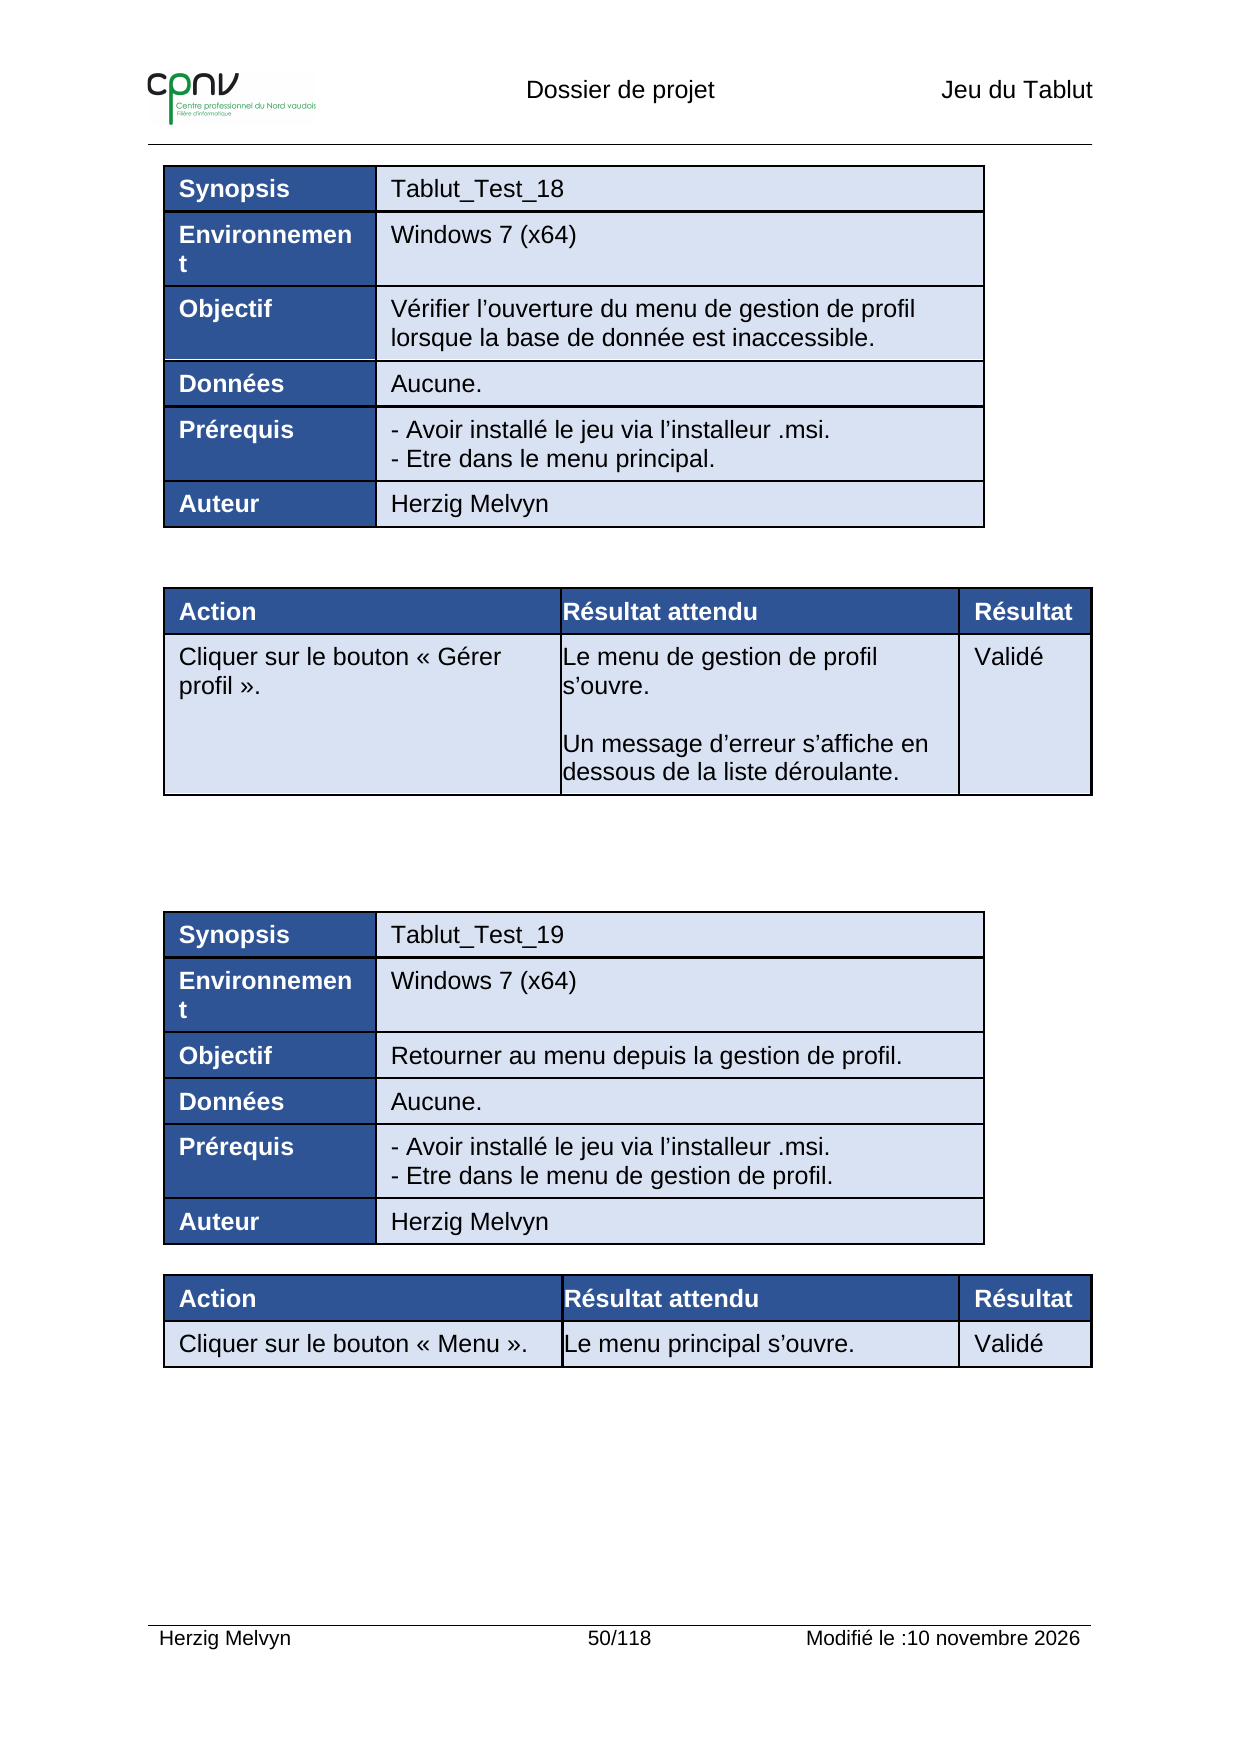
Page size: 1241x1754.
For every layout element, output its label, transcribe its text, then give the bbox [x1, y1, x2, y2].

table_cell Prérequis [165, 408, 375, 480]
table_cell Objectif [165, 287, 375, 359]
table_cell Cliquer sur le bouton « Menu ». [165, 1322, 561, 1366]
table_header Action [165, 589, 560, 633]
table_header Synopsis [165, 167, 375, 210]
table_cell Objectif [165, 1033, 375, 1077]
table_cell Environnement [165, 959, 375, 1031]
table_header Résultat [960, 589, 1090, 633]
table_cell Retourner au menu depuis la gestion de profil. [377, 1033, 983, 1077]
table_header Action [165, 1276, 561, 1320]
table_header Tablut_Test_19 [377, 913, 983, 956]
table_cell Environnement [165, 213, 375, 285]
picture [147, 73, 316, 125]
table_cell Validé [960, 1322, 1090, 1366]
table_cell Cliquer sur le bouton « Gérer profil ». [165, 635, 560, 793]
table_header Résultat attendu [562, 589, 958, 633]
table_cell Validé [960, 635, 1090, 793]
table_cell Le menu de gestion de profil s’ouvre. Un message d’erreur s’affiche en dessous de la liste déroulante. [562, 635, 958, 793]
table_cell Vérifier l’ouverture du menu de gestion de profil lorsque la base de donnée est inaccessible. [377, 287, 983, 359]
table_cell Herzig Melvyn [377, 1199, 983, 1243]
table_header Résultat attendu [564, 1276, 958, 1320]
table_cell Auteur [165, 1199, 375, 1243]
table_cell - Avoir installé le jeu via l’installeur .msi. - Etre dans le menu principal. [377, 408, 983, 480]
table_header Résultat [960, 1276, 1090, 1320]
table_header Synopsis [165, 913, 375, 956]
table_cell Données [165, 1079, 375, 1123]
table_header Tablut_Test_18 [377, 167, 983, 210]
table_cell Windows 7 (x64) [377, 959, 983, 1031]
table_cell - Avoir installé le jeu via l’installeur .msi. - Etre dans le menu de gestion de profil. [377, 1125, 983, 1197]
table_cell Auteur [165, 482, 375, 526]
table_cell Herzig Melvyn [377, 482, 983, 526]
table_cell Windows 7 (x64) [377, 213, 983, 285]
table_cell Le menu principal s’ouvre. [564, 1322, 958, 1366]
table_cell Données [165, 362, 375, 405]
table_cell Prérequis [165, 1125, 375, 1197]
table_cell Aucune. [377, 362, 983, 405]
table_cell Aucune. [377, 1079, 983, 1123]
